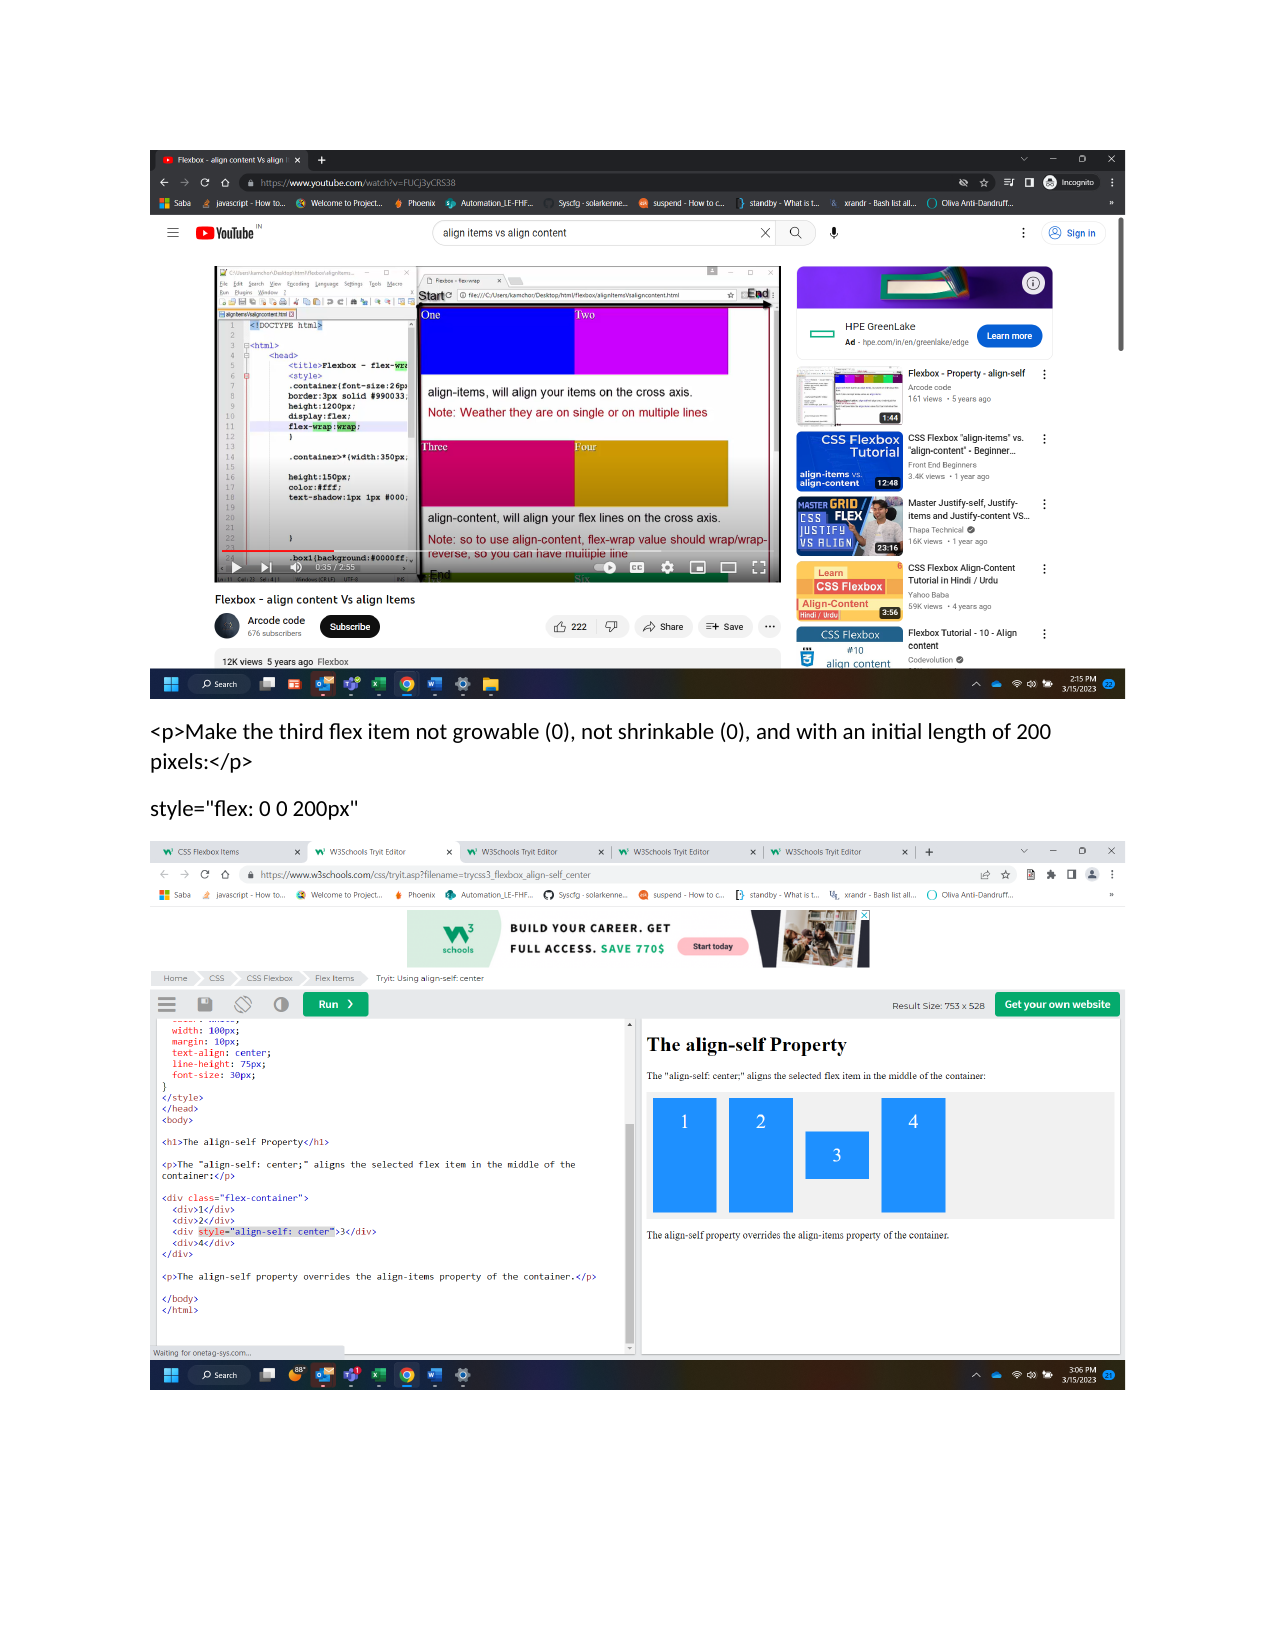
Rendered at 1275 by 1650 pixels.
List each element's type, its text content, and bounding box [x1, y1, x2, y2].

text <p>Make the third flex item not growable (0), not shrinkable (0), and with an initial length of 200 pixels:</p> [150, 717, 1125, 776]
text style="flex: 0 0 200px" [150, 794, 1125, 822]
picture [150, 150, 1125, 699]
picture [150, 841, 1125, 1390]
